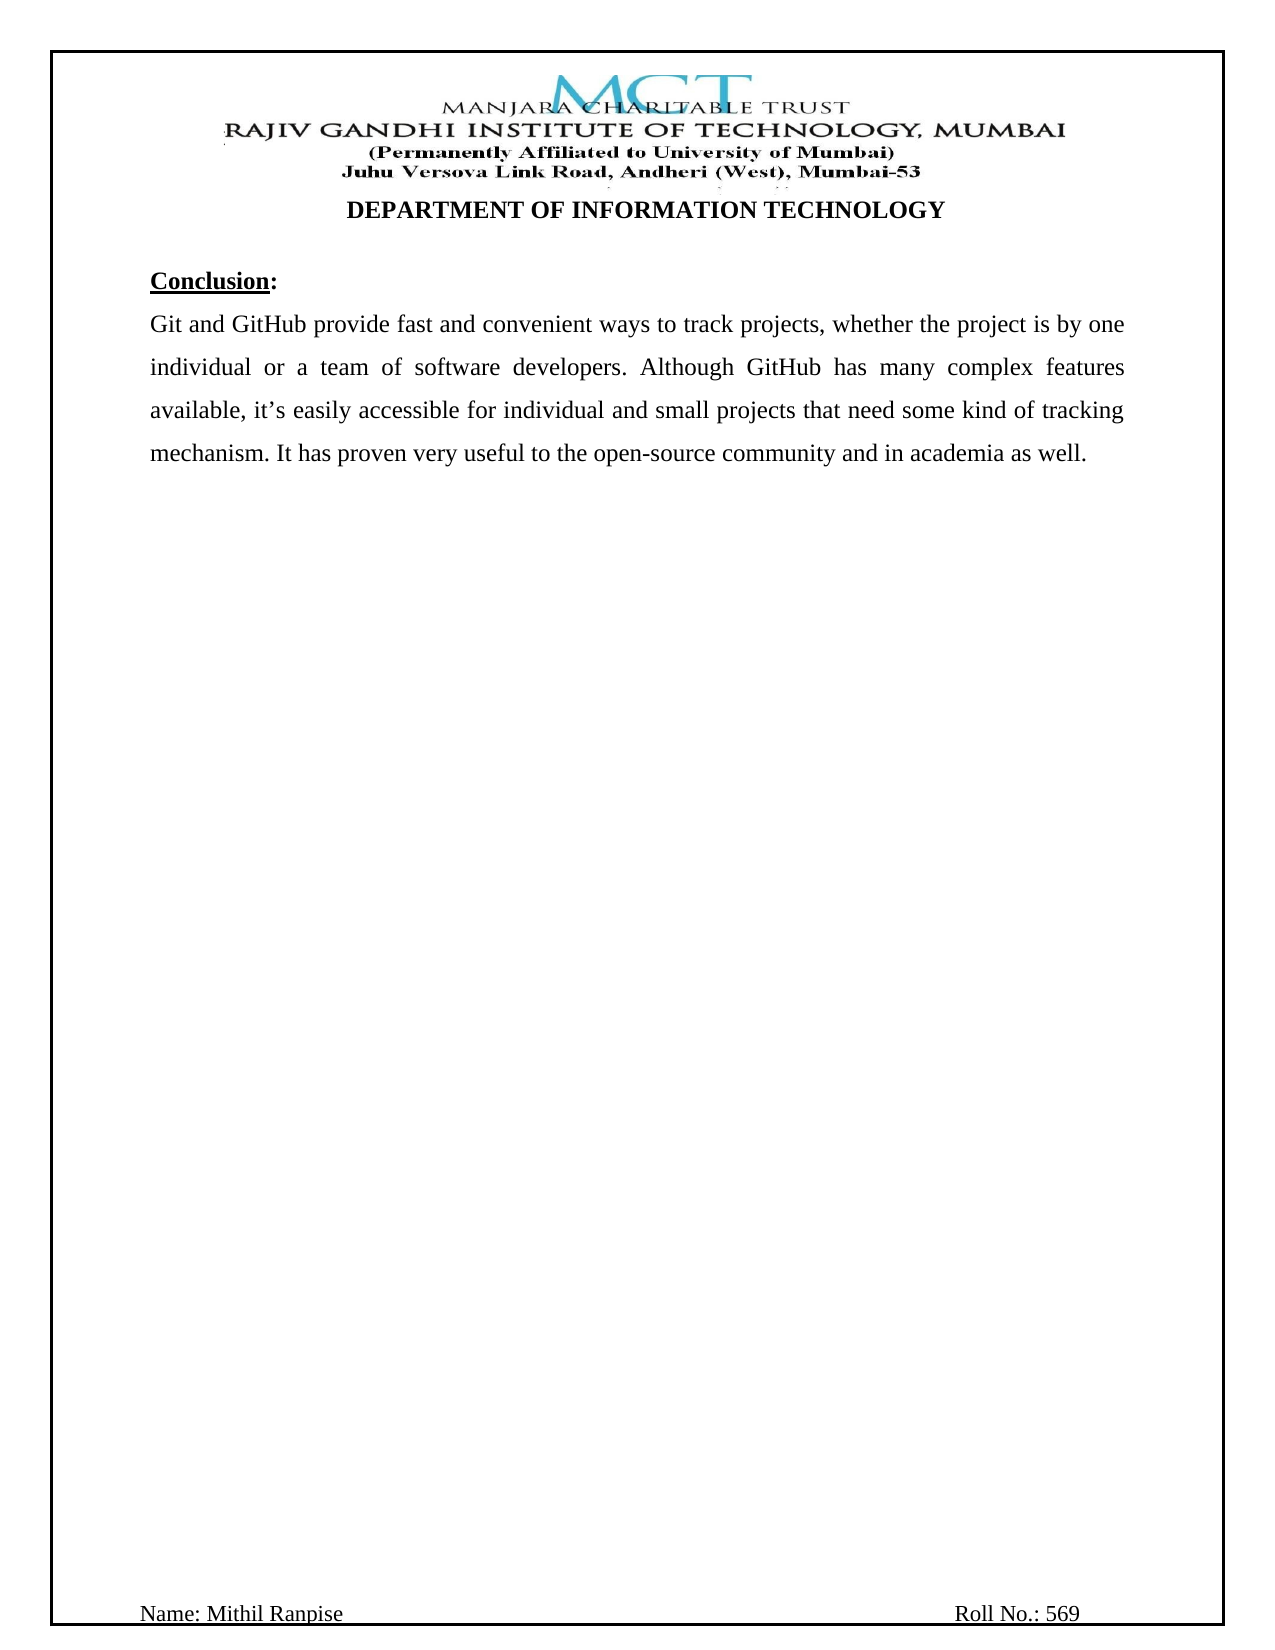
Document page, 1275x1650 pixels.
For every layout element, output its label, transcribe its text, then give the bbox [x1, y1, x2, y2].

text Conclusion: [150, 266, 1139, 295]
text Git and GitHub provide fast and convenient ways to track projects, whether the project is by one individual or a team of software developers. Although GitHub has many complex features available, it’s easily accessible for individual and small projects that need some kind of tracking mechanism. It has proven very useful to the open-source community and in academia as well. [150, 309, 1126, 467]
picture [223, 75, 1066, 195]
